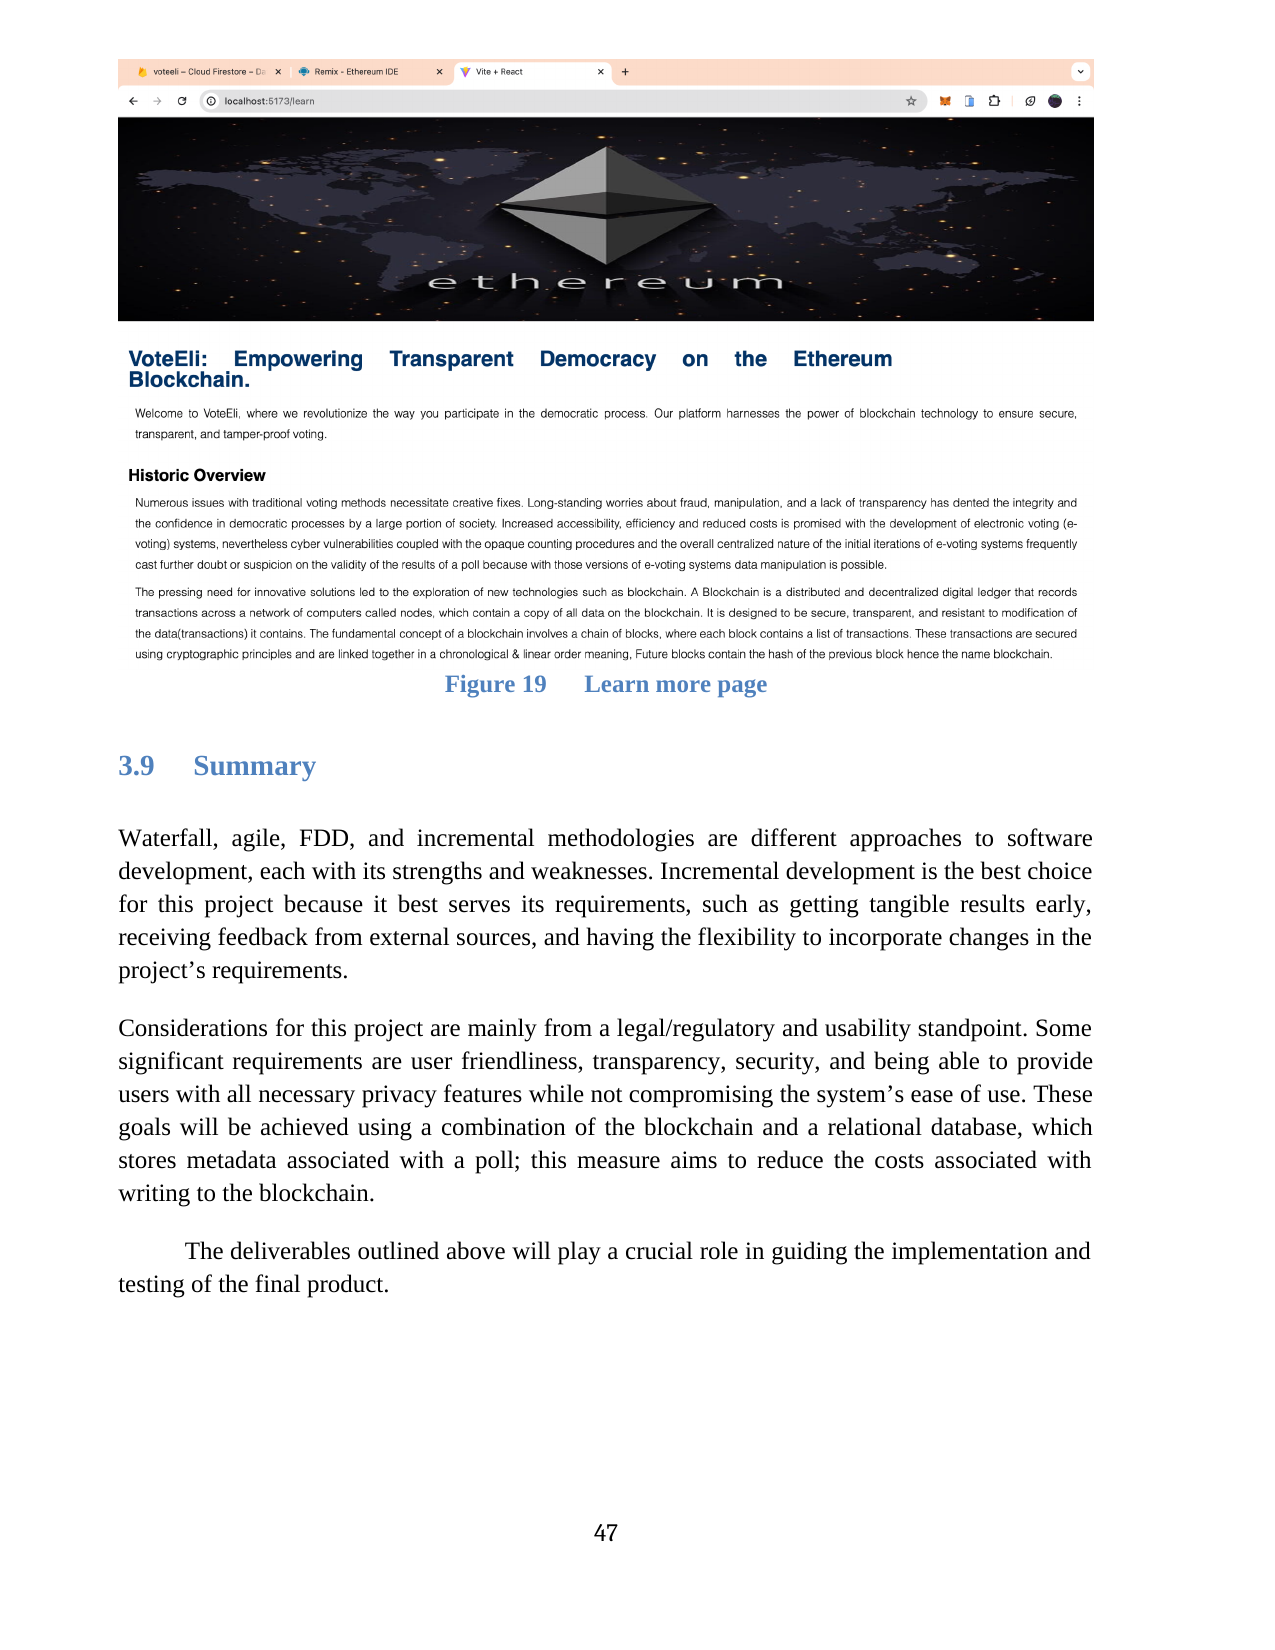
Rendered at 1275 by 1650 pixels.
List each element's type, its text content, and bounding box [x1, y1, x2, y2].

text The deliverables outlined above will play a crucial role in guiding the implementation and testing of the final product. [118, 1236, 1094, 1298]
subtitle 3.9 Summary [118, 748, 1071, 781]
text Considerations for this project are mainly from a legal/regulatory and usability standpoint. Some significant requirements are user friendliness, transparency, security, and being able to provide users with all necessary privacy features while not compromising the system’s ease of use. These goals will be achieved using a combination of the blockchain and a relational database, which stores metadata associated with a poll; this measure aims to reduce the costs associated with writing to the blockchain. [118, 1013, 1094, 1207]
picture [118, 59, 1094, 670]
text Figure 19 Learn more page [118, 670, 1094, 698]
text Waterfall, agile, FDD, and incremental methodologies are different approaches to software development, each with its strengths and weaknesses. Incremental development is the best choice for this project because it best serves its requirements, such as getting tangible results early, receiving feedback from external sources, and having the flexibility to incorporate changes in the project’s requirements. [118, 823, 1094, 984]
